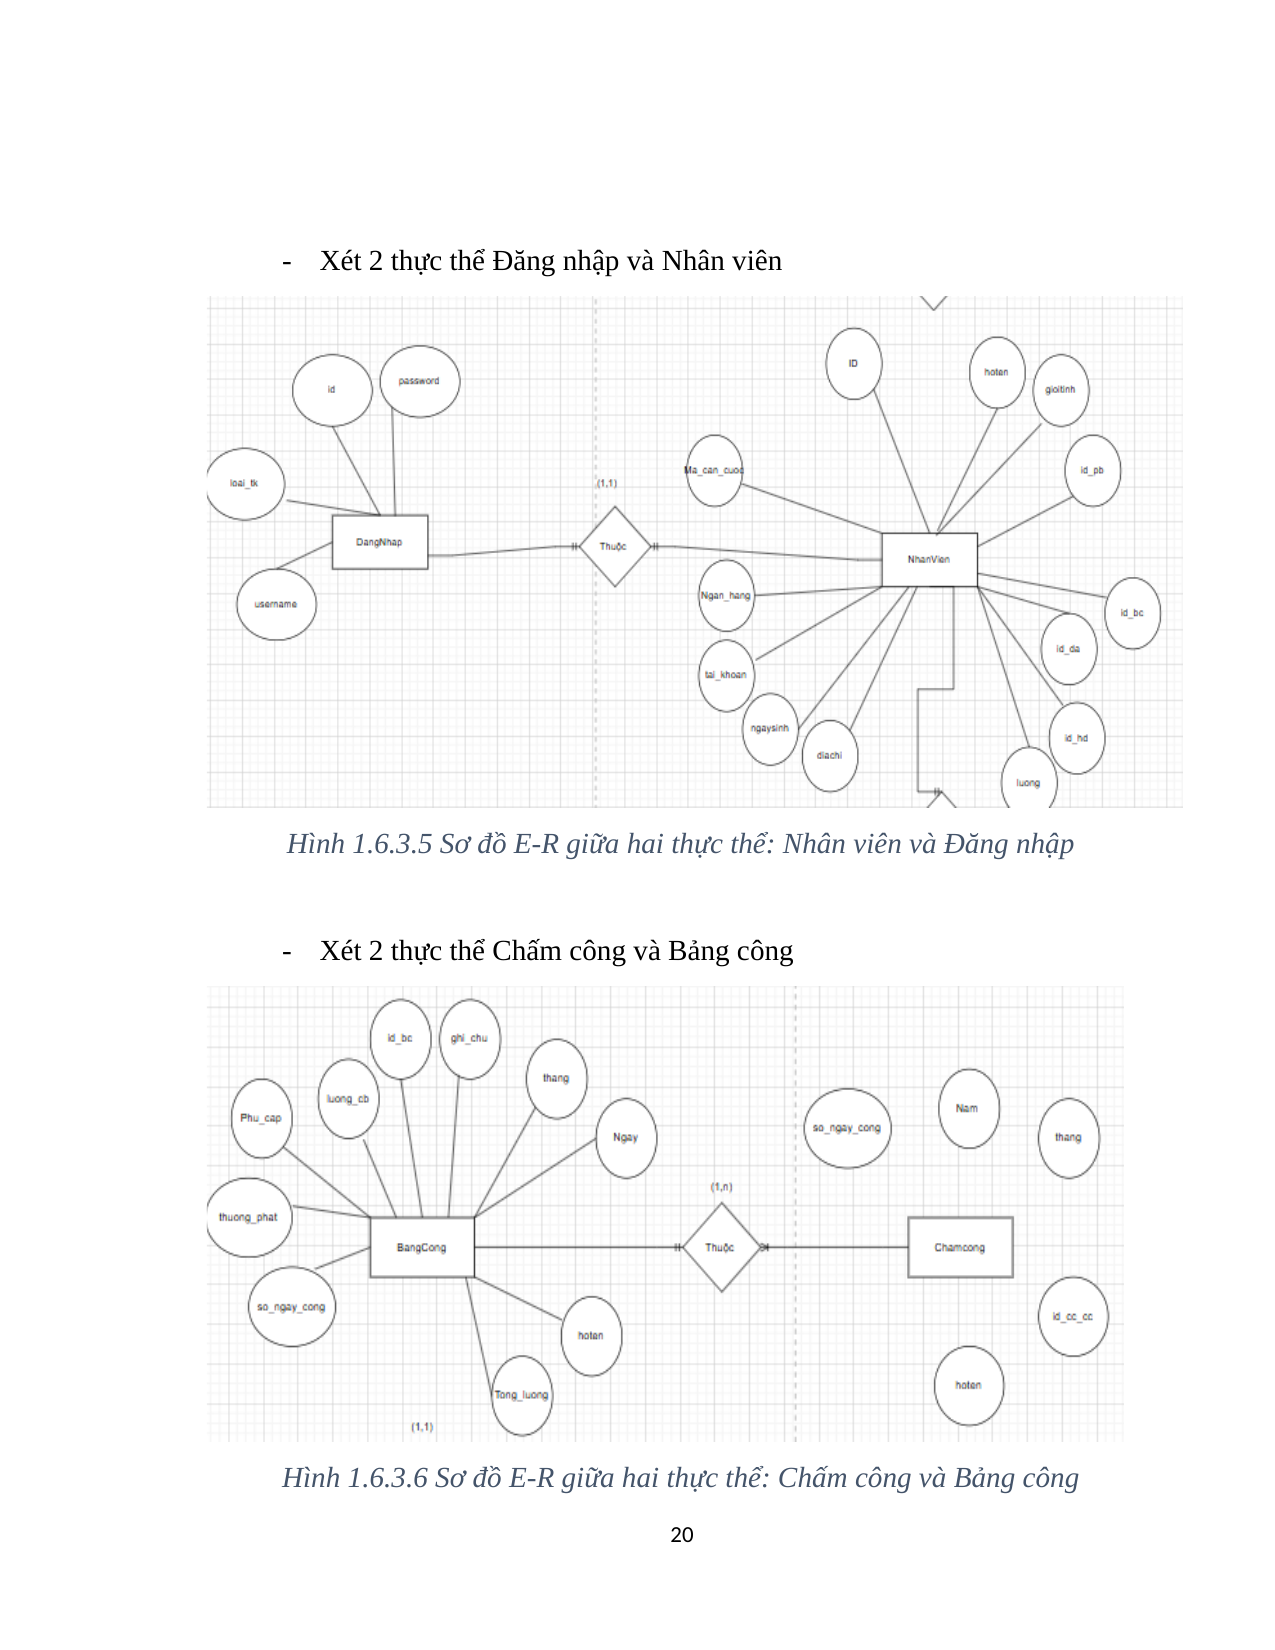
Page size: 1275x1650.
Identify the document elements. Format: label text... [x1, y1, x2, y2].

picture [206, 986, 1124, 1442]
text Hình 1.6.3.5 Sơ đồ E-R giữa hai thực thể: Nhân viên và Đăng nhập [207, 826, 1157, 860]
text Hình 1.6.3.6 Sơ đồ E-R giữa hai thực thể: Chấm công và Bảng công [207, 1460, 1157, 1494]
list Xét 2 thực thể Chấm công và Bảng công [282, 933, 1157, 967]
picture [206, 296, 1183, 808]
list Xét 2 thực thể Đăng nhập và Nhân viên [282, 243, 1157, 277]
